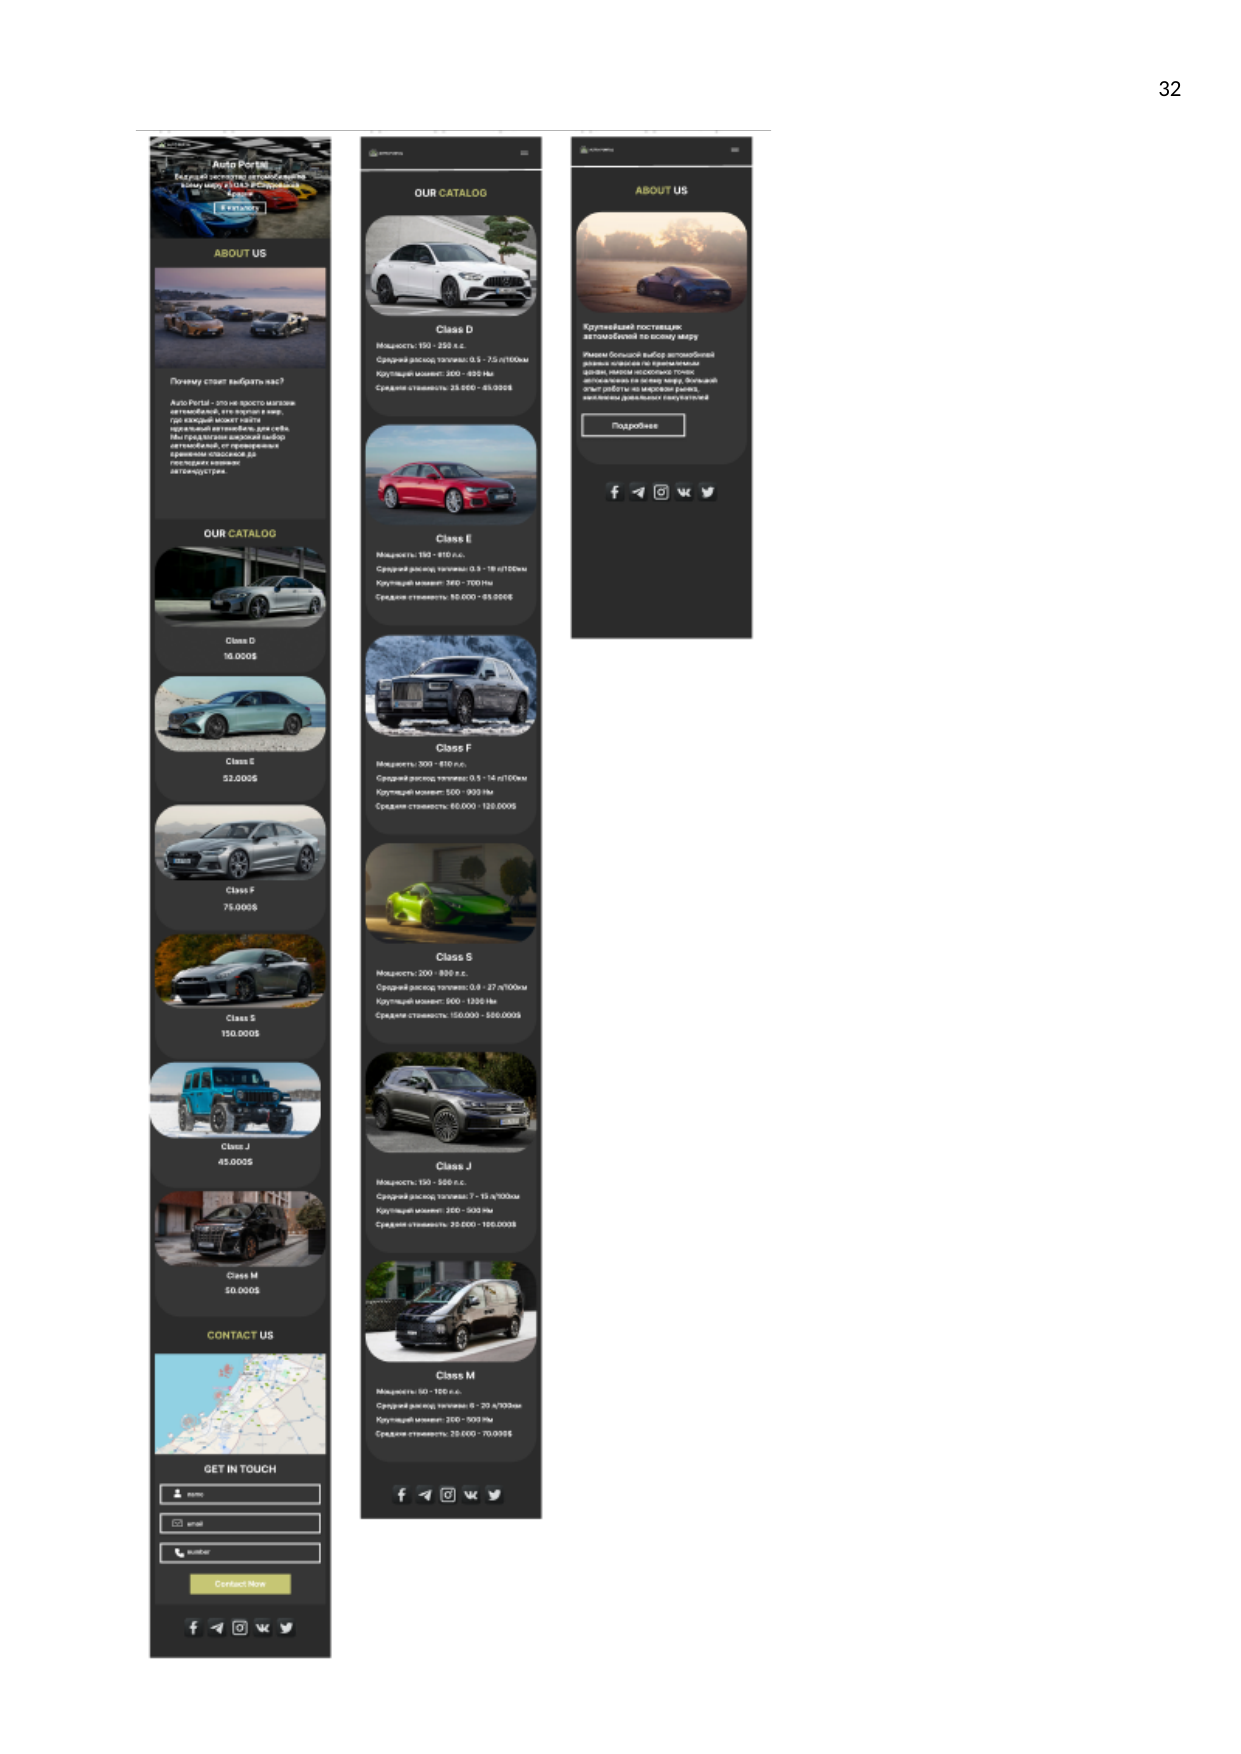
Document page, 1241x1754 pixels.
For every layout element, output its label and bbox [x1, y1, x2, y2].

picture [135, 130, 772, 1666]
